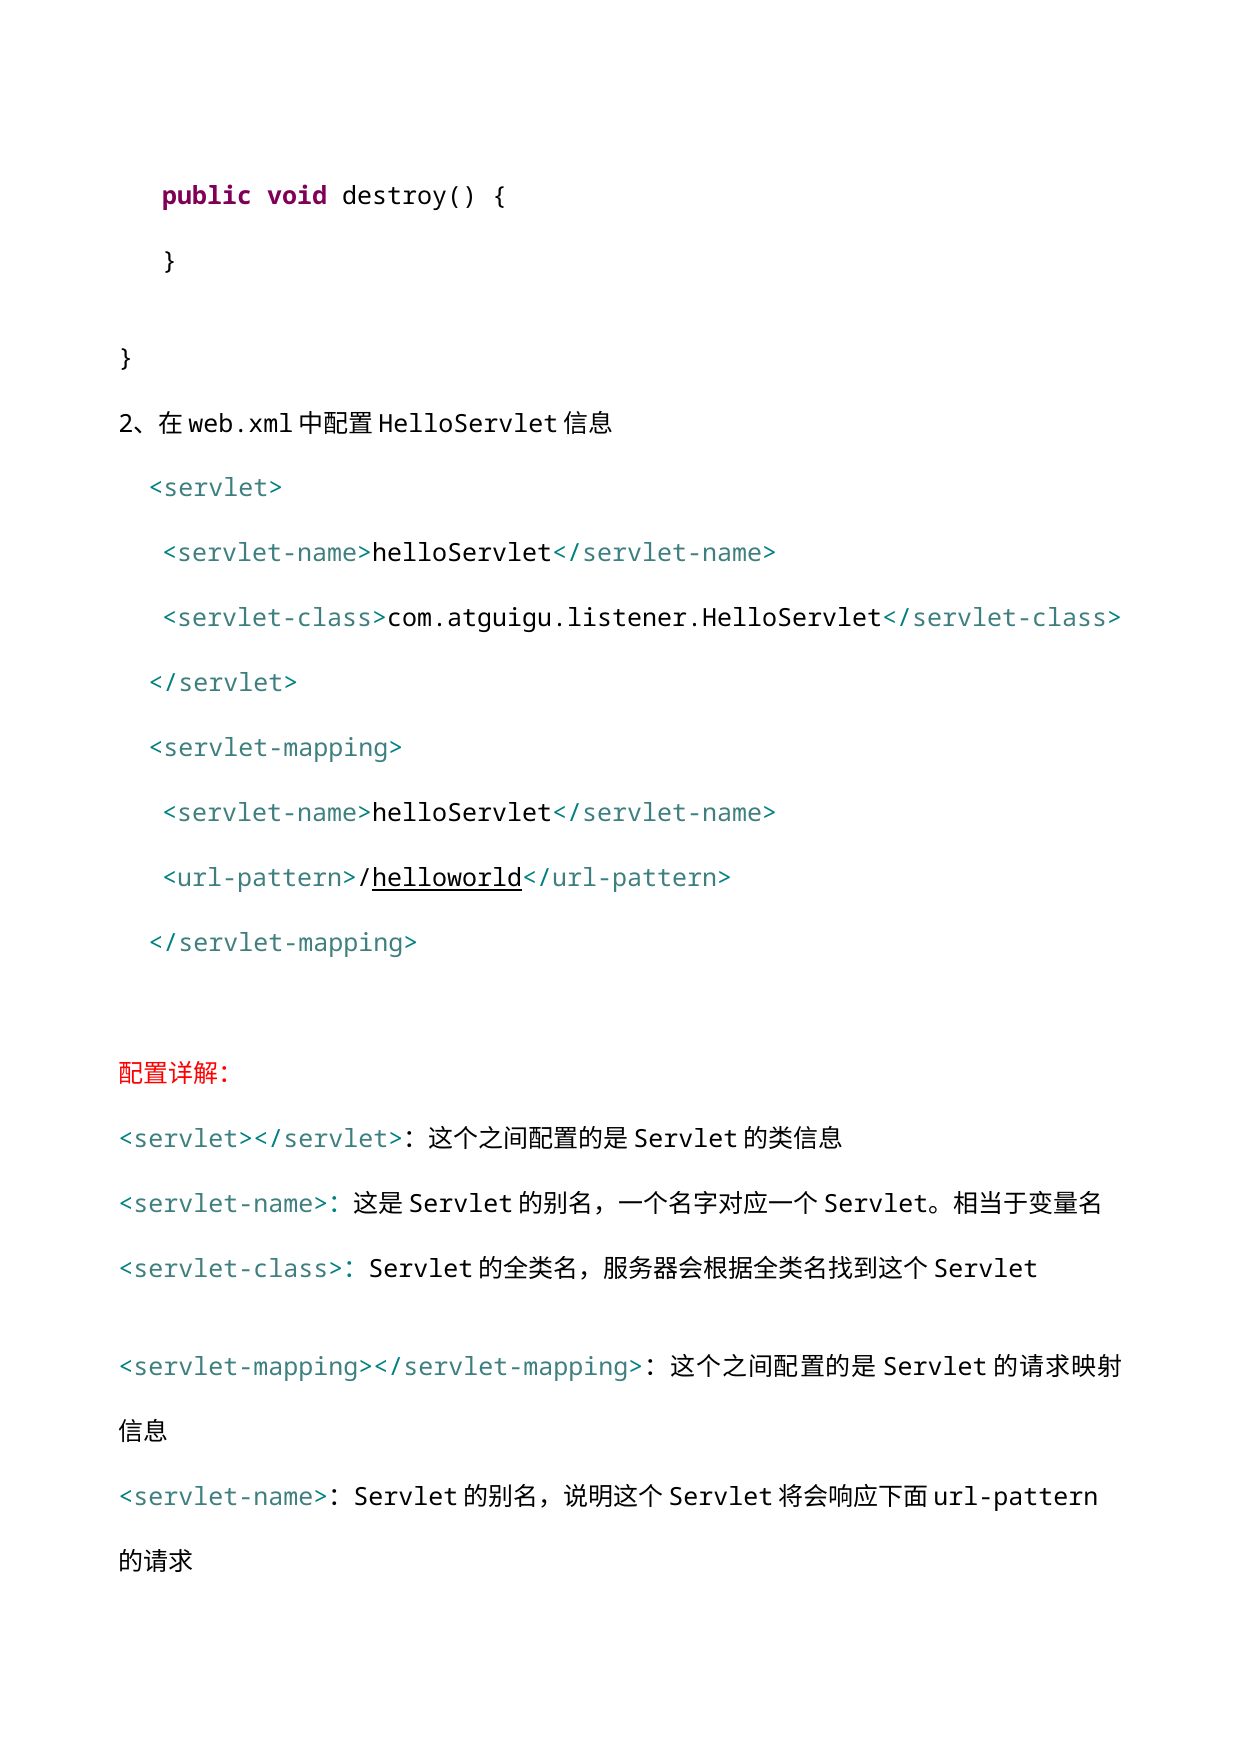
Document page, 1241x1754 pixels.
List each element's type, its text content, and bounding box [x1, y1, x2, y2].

text public void destroy() { [118, 162, 1122, 227]
text <servlet-mapping></servlet-mapping>：这个之间配置的是Servlet的请求映射信息 [118, 1332, 1122, 1462]
text } [118, 324, 1122, 389]
text <servlet-class>com.atguigu.listener.HelloServlet</servlet-class> [118, 584, 1122, 649]
text 2、在web.xml中配置HelloServlet信息 [118, 389, 1122, 454]
text <servlet></servlet>：这个之间配置的是Servlet的类信息 [118, 1104, 1122, 1169]
text <servlet-mapping> [118, 714, 1122, 779]
text <servlet-name>helloServlet</servlet-name> [118, 519, 1122, 584]
text <servlet-name>helloServlet</servlet-name> [118, 779, 1122, 844]
text </servlet-mapping> [118, 909, 1122, 974]
text <servlet> [118, 454, 1122, 519]
text } [118, 227, 1122, 292]
text 配置详解： [118, 1039, 1122, 1104]
text <url-pattern>/helloworld</url-pattern> [118, 844, 1122, 909]
text <servlet-class>：Servlet的全类名，服务器会根据全类名找到这个Servlet [118, 1234, 1122, 1299]
text </servlet> [118, 649, 1122, 714]
text <servlet-name>：这是Servlet的别名，一个名字对应一个Servlet。相当于变量名 [118, 1169, 1122, 1234]
text <servlet-name>：Servlet的别名，说明这个Servlet将会响应下面url-pattern的请求 [118, 1462, 1122, 1592]
